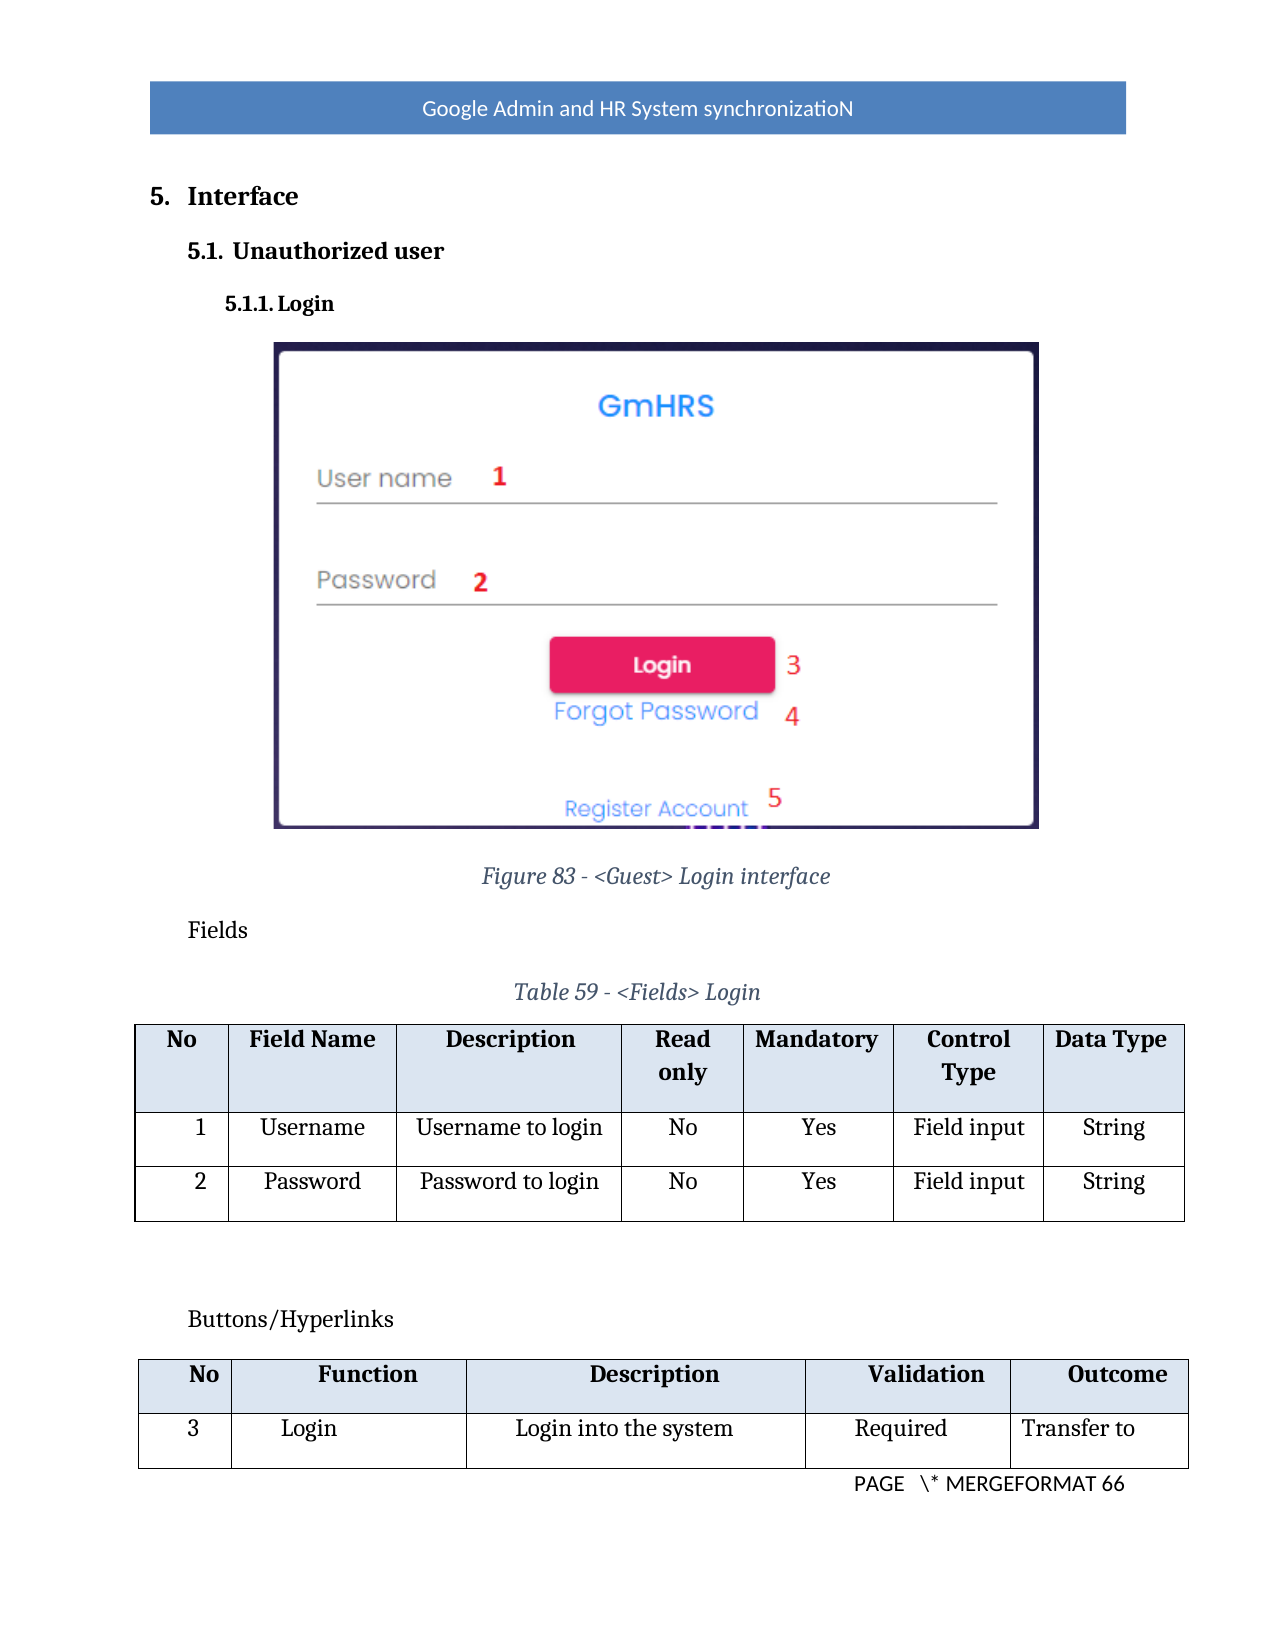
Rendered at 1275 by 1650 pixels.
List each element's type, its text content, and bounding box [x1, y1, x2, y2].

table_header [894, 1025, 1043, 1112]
text Fields [187, 916, 1125, 945]
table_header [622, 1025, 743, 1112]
subtitle Unauthorized user [187, 237, 1125, 266]
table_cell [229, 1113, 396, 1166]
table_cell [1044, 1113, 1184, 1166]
picture [273, 342, 1039, 829]
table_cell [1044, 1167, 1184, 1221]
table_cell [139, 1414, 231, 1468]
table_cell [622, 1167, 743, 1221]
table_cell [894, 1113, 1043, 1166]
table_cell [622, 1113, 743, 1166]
subtitle Login [225, 291, 1125, 317]
subtitle Interface [150, 181, 1125, 212]
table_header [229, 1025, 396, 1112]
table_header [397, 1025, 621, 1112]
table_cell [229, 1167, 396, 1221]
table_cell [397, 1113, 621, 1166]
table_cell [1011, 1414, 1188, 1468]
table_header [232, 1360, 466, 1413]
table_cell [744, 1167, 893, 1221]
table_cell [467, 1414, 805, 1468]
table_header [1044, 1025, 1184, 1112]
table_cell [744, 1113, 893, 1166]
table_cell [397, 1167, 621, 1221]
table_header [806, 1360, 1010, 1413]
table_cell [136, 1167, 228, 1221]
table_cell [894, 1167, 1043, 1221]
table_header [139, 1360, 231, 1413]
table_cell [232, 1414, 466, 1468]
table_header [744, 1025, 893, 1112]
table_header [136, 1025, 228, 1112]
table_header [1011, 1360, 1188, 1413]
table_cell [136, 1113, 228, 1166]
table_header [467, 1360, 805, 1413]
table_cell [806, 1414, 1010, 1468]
text Buttons/Hyperlinks [187, 1305, 1125, 1334]
